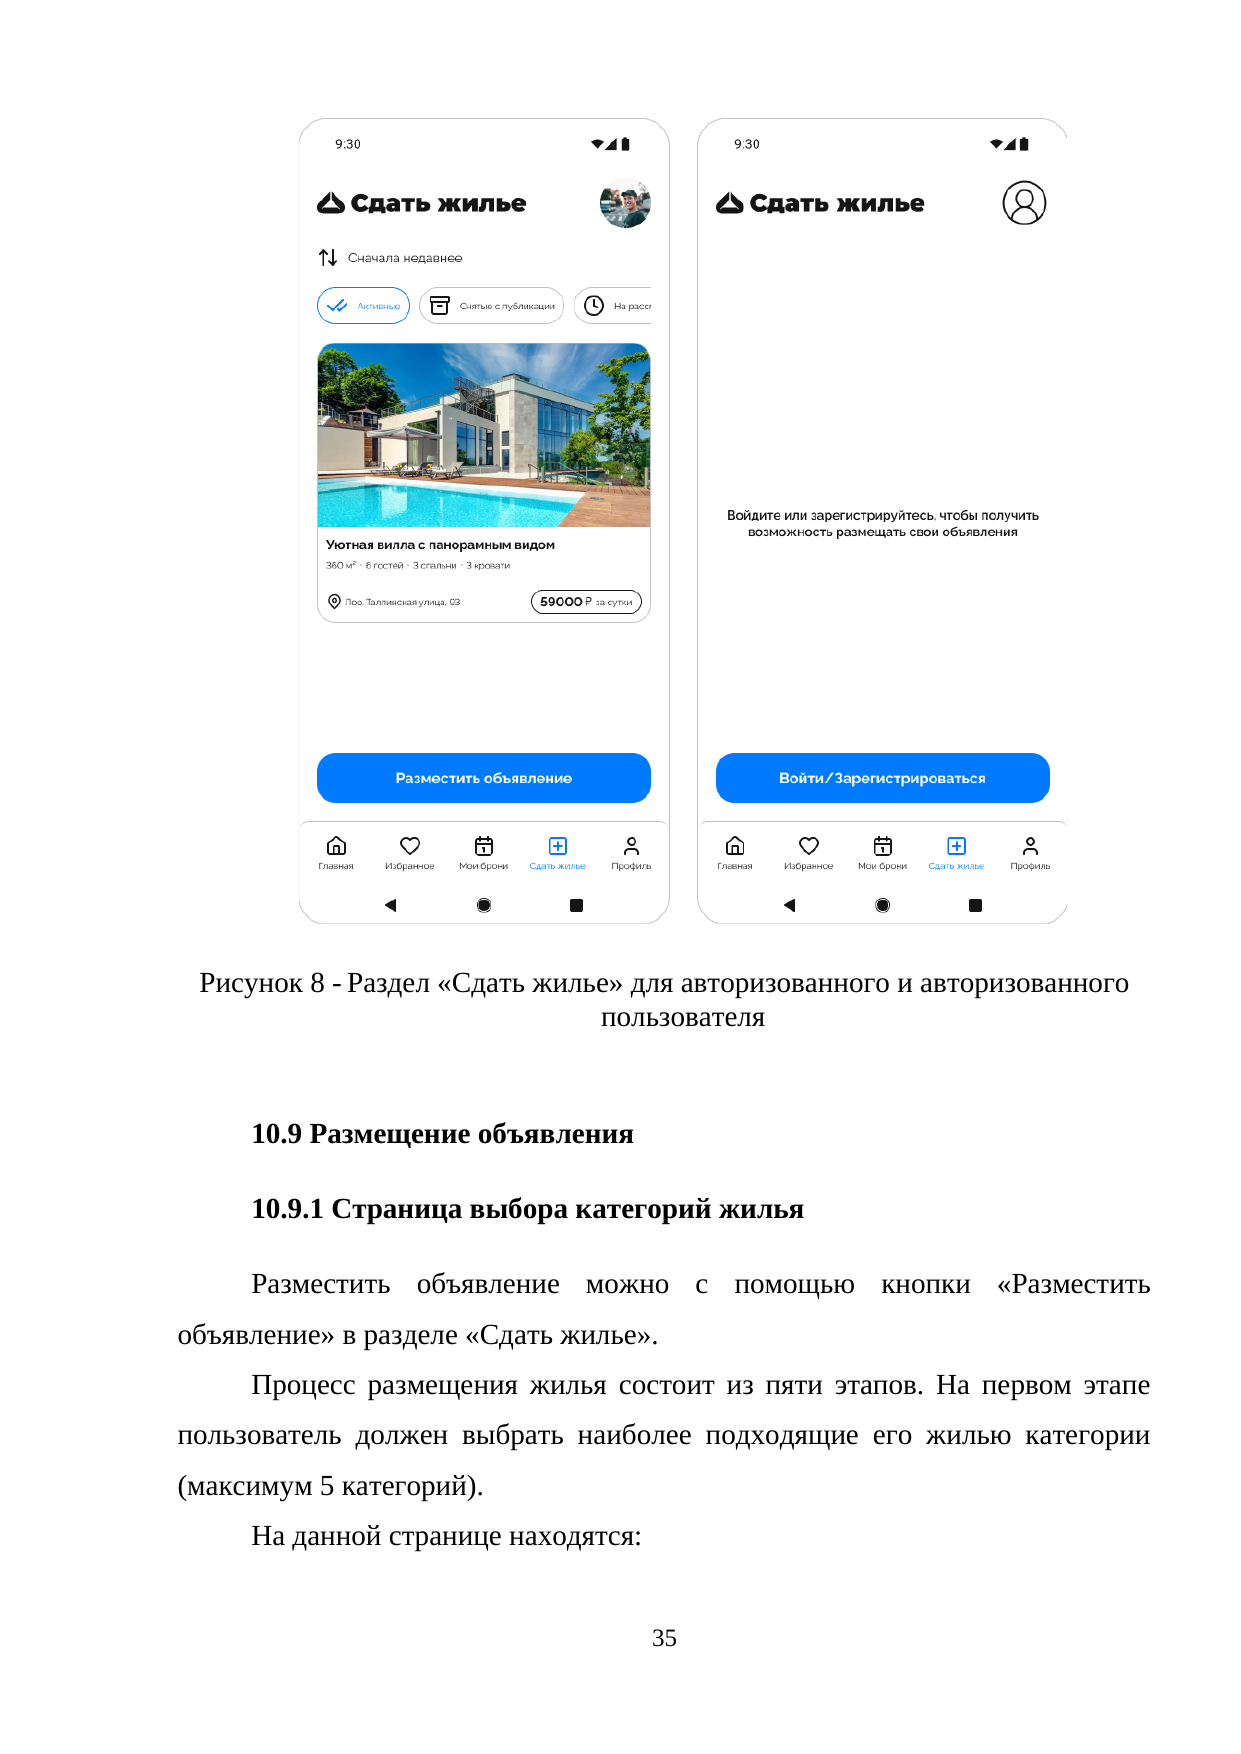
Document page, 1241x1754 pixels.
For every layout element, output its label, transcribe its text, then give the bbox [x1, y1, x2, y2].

text Раздел «Сдать жилье» для авторизованного и авторизованного пользователя [177, 965, 1152, 1032]
text Процесс размещения жилья состоит из пяти этапов. На первом этапе пользователь должен выбрать наиболее подходящие его жилью категории (максимум 5 категорий). [177, 1367, 1152, 1501]
text Размещение объявления [177, 1116, 1152, 1149]
text Страница выбора категорий жилья [177, 1191, 1152, 1225]
picture [298, 118, 1068, 924]
text На данной странице находятся: [177, 1518, 1152, 1552]
text Разместить объявление можно с помощью кнопки «Разместить объявление» в разделе «Сдать жилье». [177, 1266, 1152, 1350]
